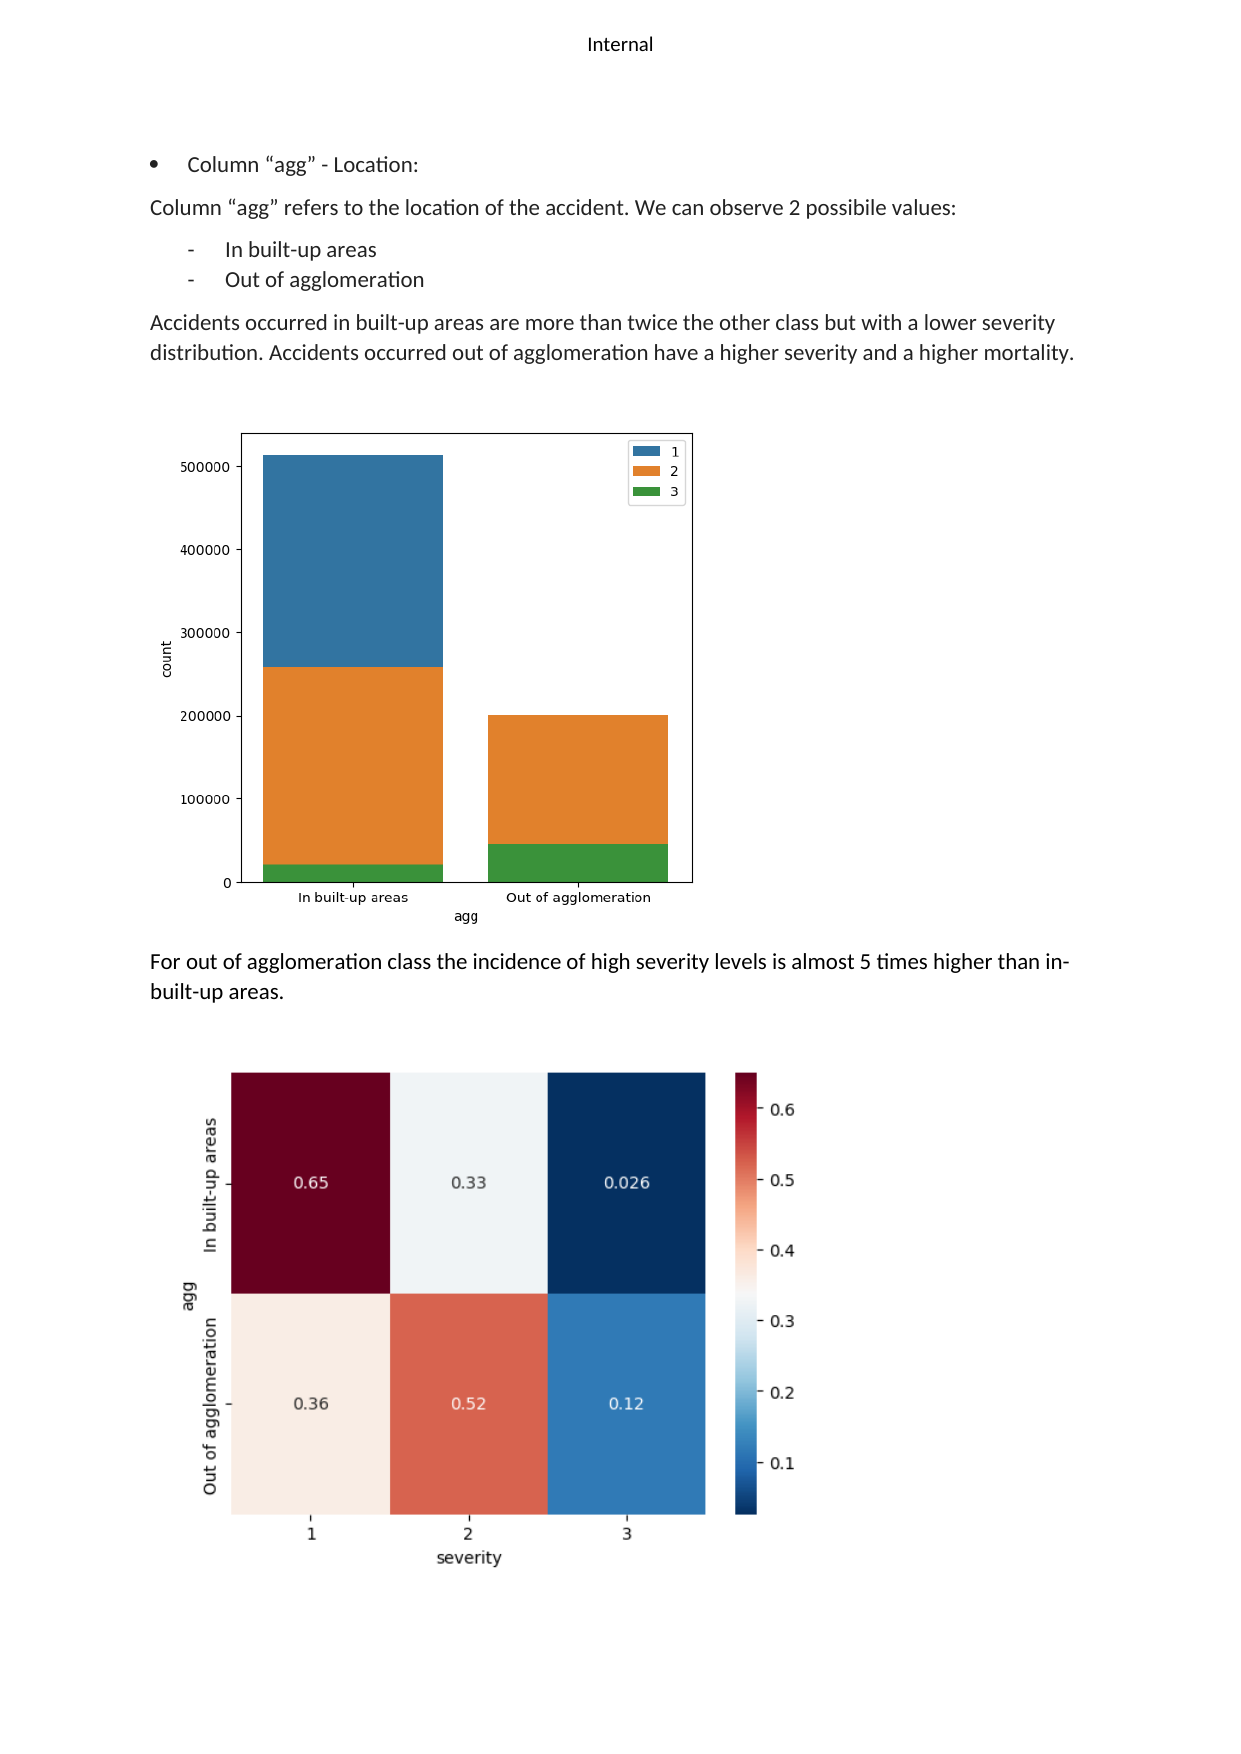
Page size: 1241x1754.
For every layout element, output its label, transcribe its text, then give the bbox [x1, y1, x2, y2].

list In built-up areas [187, 235, 1092, 263]
text For out of agglomeration class the incidence of high severity levels is almost 5 times higher than in-built-up areas. [150, 947, 1092, 1005]
text Accidents occurred in built-up areas are more than twice the other class but with a lower severity distribution. Accidents occurred out of agglomeration have a higher severity and a higher mortality. [150, 308, 1092, 367]
text Column “agg” refers to the location of the accident. We can observe 2 possibile values: [150, 193, 1092, 221]
picture [150, 423, 699, 933]
list Out of agglomeration [187, 266, 1092, 294]
list Column “agg” - Location: [150, 150, 1092, 178]
